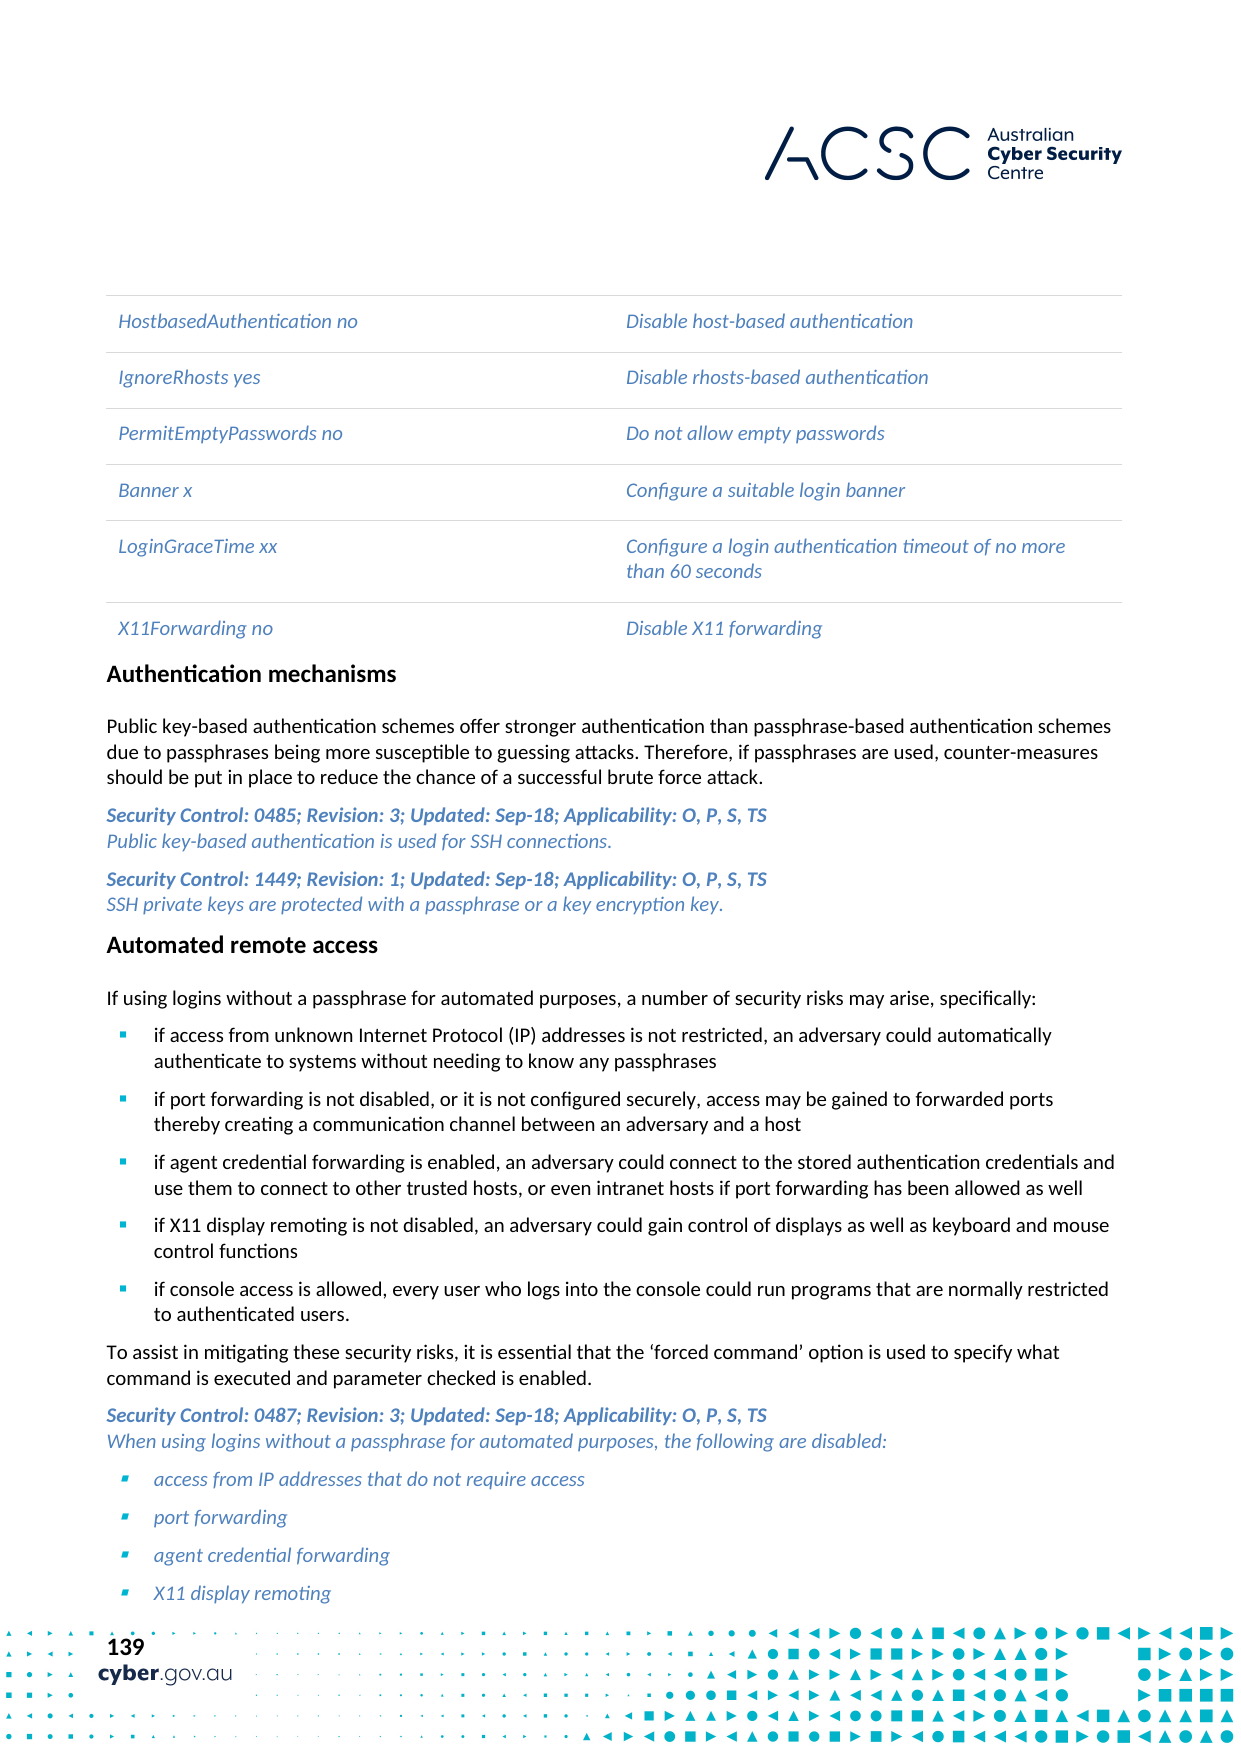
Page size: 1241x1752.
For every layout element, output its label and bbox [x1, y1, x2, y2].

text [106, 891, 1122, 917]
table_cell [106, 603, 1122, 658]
picture [0, 1624, 1237, 1747]
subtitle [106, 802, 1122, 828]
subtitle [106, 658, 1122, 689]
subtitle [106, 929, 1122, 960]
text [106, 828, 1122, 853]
picture [0, 0, 1240, 317]
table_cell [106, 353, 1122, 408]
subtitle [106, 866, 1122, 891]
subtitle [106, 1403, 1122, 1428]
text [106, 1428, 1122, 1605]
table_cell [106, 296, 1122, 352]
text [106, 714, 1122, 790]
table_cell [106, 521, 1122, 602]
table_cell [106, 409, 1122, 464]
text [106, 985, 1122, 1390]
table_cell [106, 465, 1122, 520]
